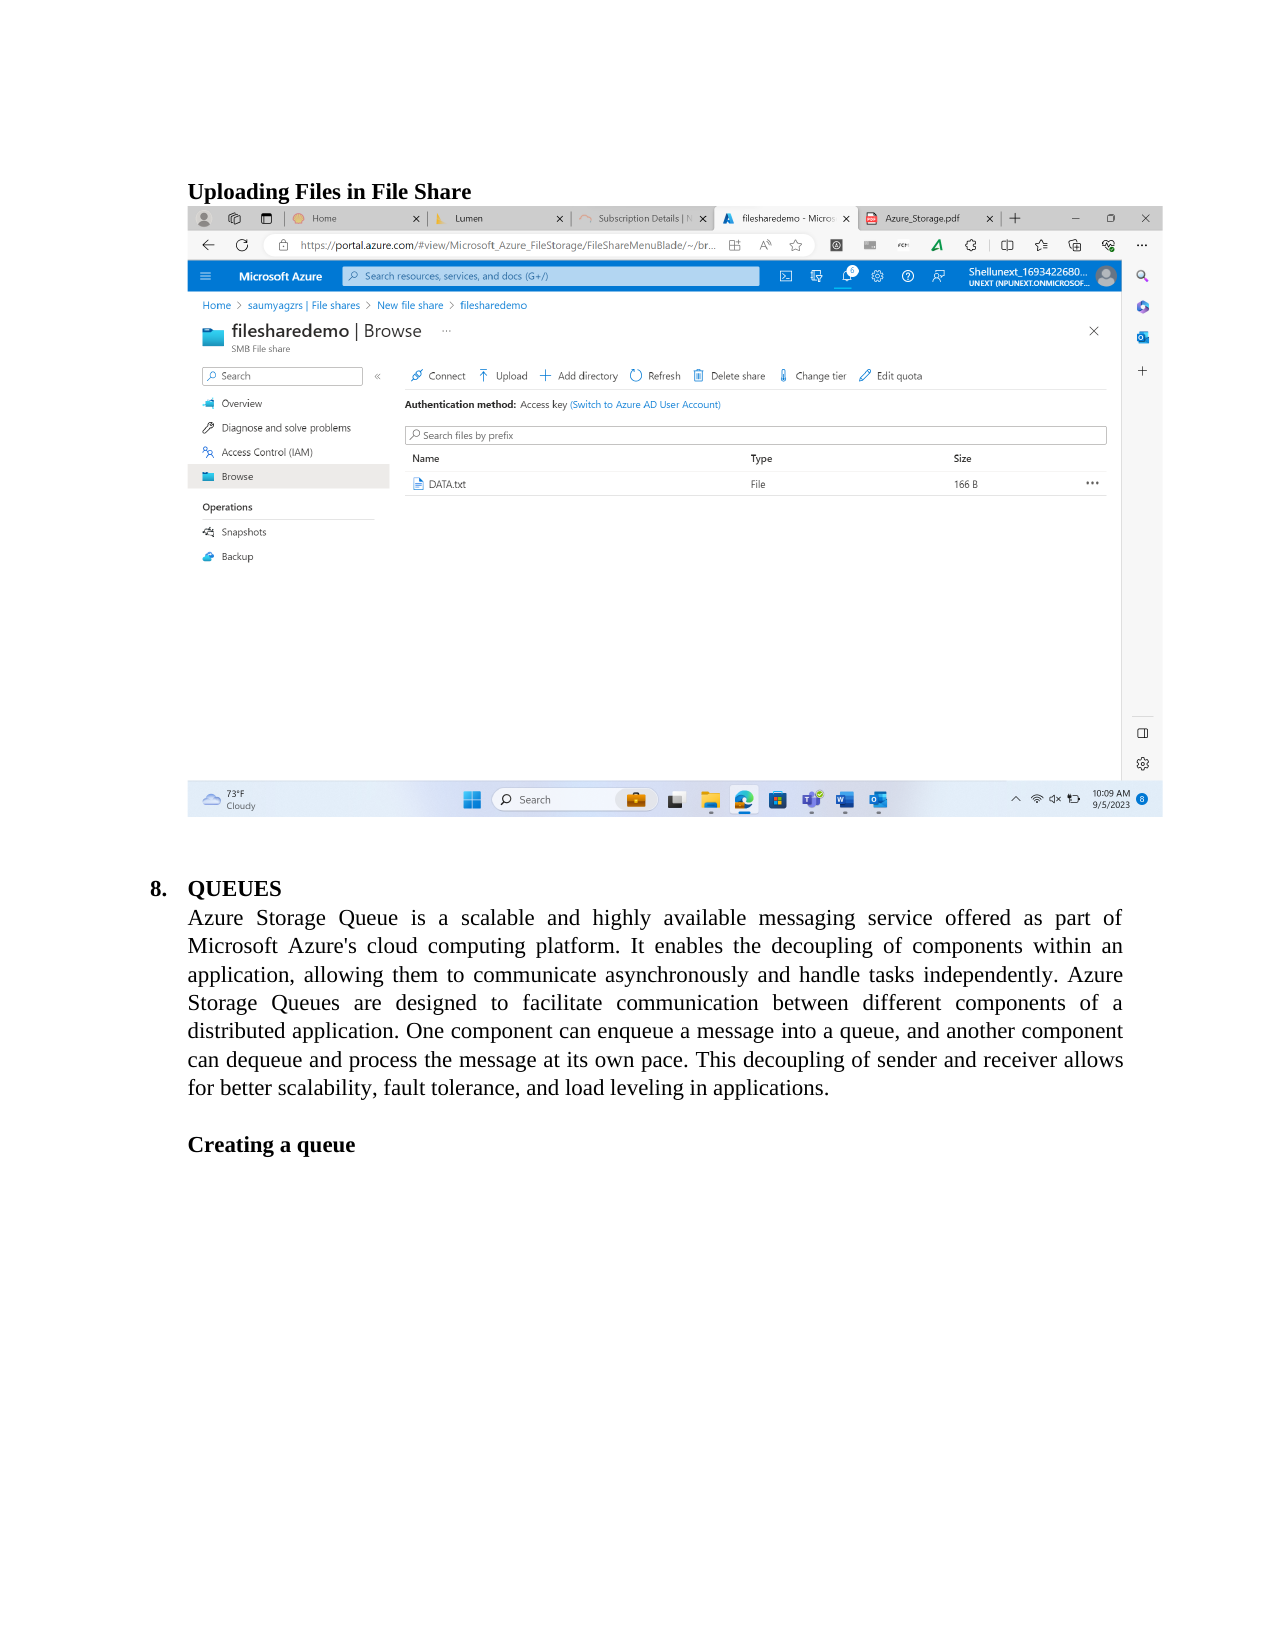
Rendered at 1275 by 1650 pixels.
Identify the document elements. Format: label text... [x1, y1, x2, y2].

list Azure Storage Queue is a scalable and highly available messaging service offered as part of Microsoft Azure's cloud computing platform. It enables the decoupling of components within an application, allowing them to communicate asynchronously and handle tasks independently. Azure Storage Queues are designed to facilitate communication between different components of a distributed application. One component can enqueue a message into a queue, and another component can dequeue and process the message at its own pace. This decoupling of sender and receiver allows for better scalability, fault tolerance, and load leveling in applications. [187, 904, 1125, 1101]
picture [187, 206, 1163, 817]
list Creating a queue [187, 1131, 1125, 1158]
list QUEUES [150, 875, 1125, 902]
list Uploading Files in File Share [187, 178, 1125, 205]
